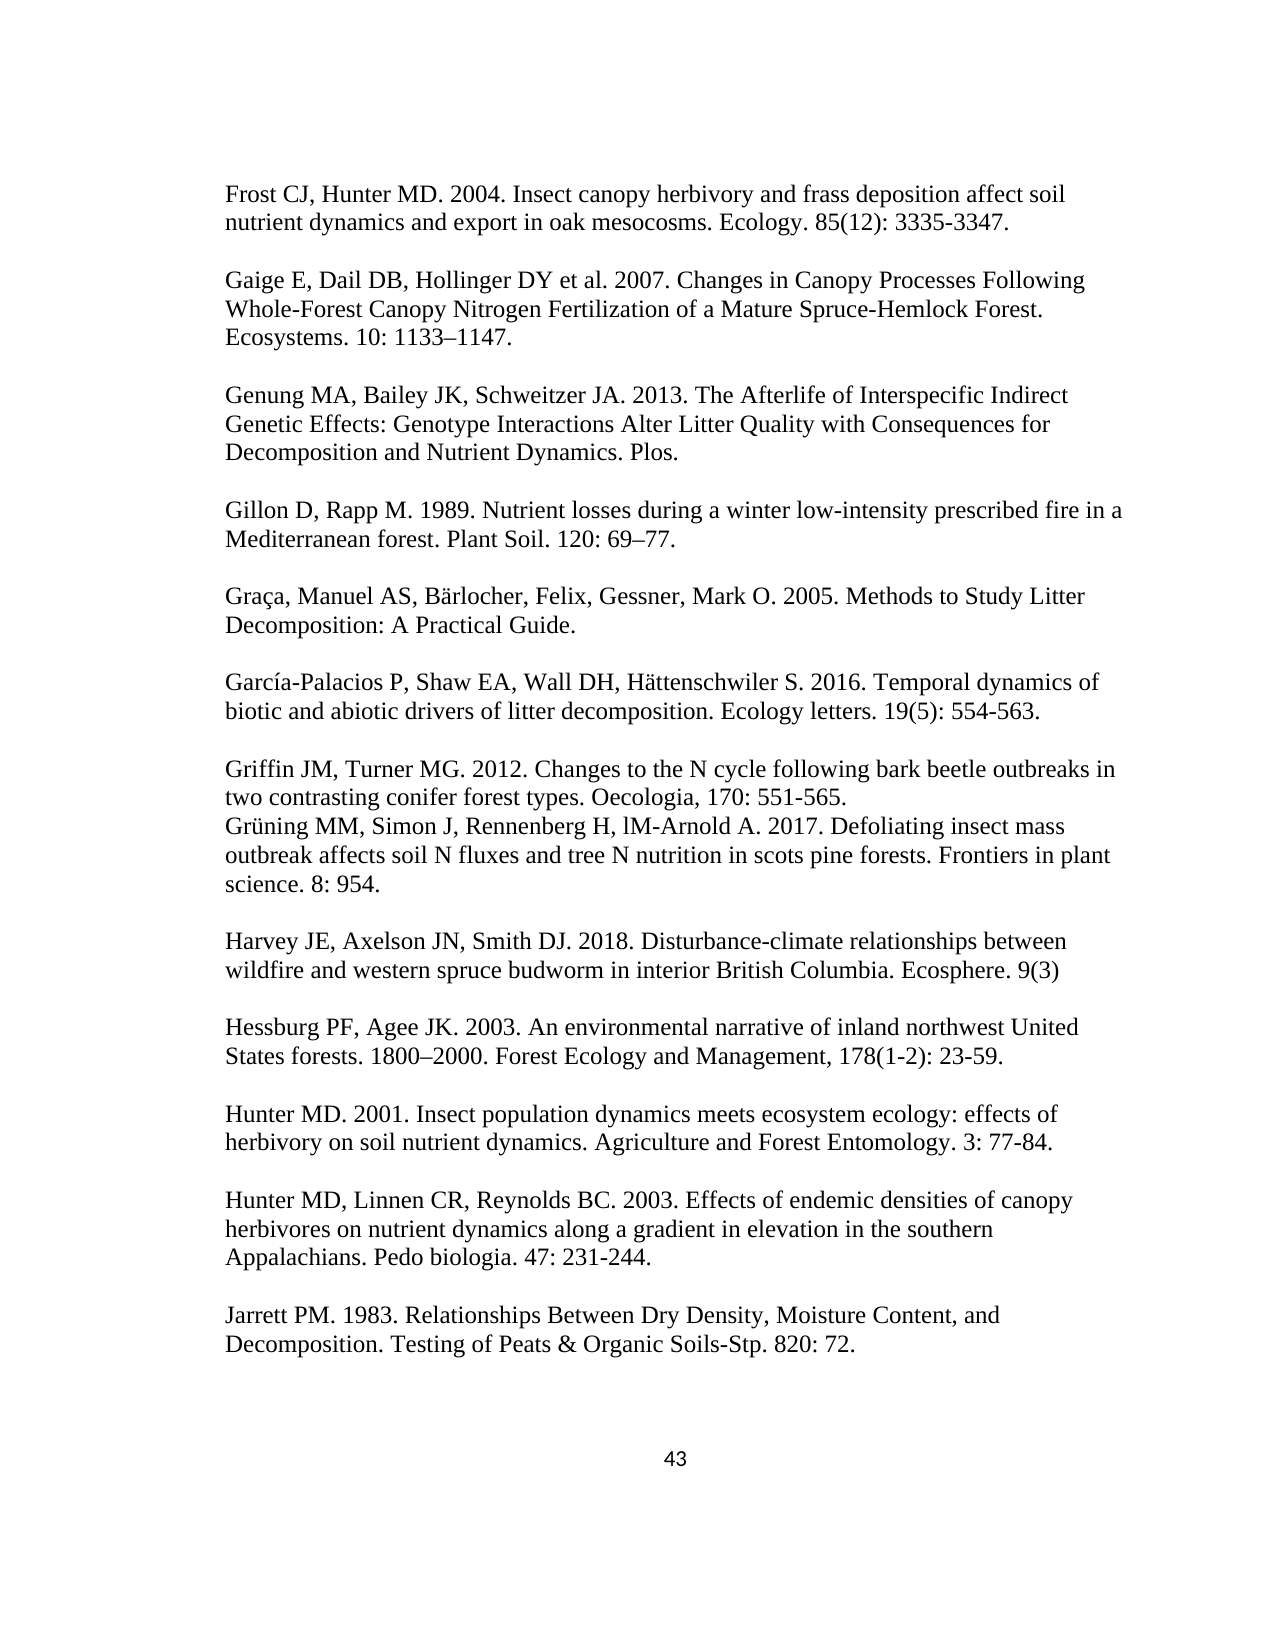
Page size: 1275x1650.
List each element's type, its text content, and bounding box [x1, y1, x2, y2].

text Graça, Manuel AS, Bärlocher, Felix, Gessner, Mark O. 2005. Methods to Study Litter Decomposition: A Practical Guide. [225, 581, 1125, 639]
text Hunter MD, Linnen CR, Reynolds BC. 2003. Effects of endemic densities of canopy herbivores on nutrient dynamics along a gradient in elevation in the southern Appalachians. Pedo biologia. 47: 231-244. [225, 1185, 1125, 1271]
text Grüning MM, Simon J, Rennenberg H, lM-Arnold A. 2017. Defoliating insect mass outbreak affects soil N fluxes and tree N nutrition in scots pine forests. Frontiers in plant science. 8: 954. [225, 811, 1125, 897]
text Genung MA, Bailey JK, Schweitzer JA. 2013. The Afterlife of Interspecific Indirect Genetic Effects: Genotype Interactions Alter Litter Quality with Consequences for Decomposition and Nutrient Dynamics. Plos. [225, 380, 1125, 466]
text Frost CJ, Hunter MD. 2004. Insect canopy herbivory and frass deposition affect soil nutrient dynamics and export in oak mesocosms. Ecology. 85(12): 3335-3347. [225, 179, 1125, 236]
text Harvey JE, Axelson JN, Smith DJ. 2018. Disturbance-climate relationships between wildfire and western spruce budworm in interior British Columbia. Ecosphere. 9(3) [225, 926, 1125, 984]
text Hessburg PF, Agee JK. 2003. An environmental narrative of inland northwest United States forests. 1800–2000. Forest Ecology and Management, 178(1-2): 23-59. [225, 1012, 1125, 1070]
text Gaige E, Dail DB, Hollinger DY et al. 2007. Changes in Canopy Processes Following Whole-Forest Canopy Nitrogen Fertilization of a Mature Spruce-Hemlock Forest. Ecosystems. 10: 1133–1147. [225, 265, 1125, 351]
text García‐Palacios P, Shaw EA, Wall DH, Hättenschwiler S. 2016. Temporal dynamics of biotic and abiotic drivers of litter decomposition. Ecology letters. 19(5): 554-563. [225, 667, 1125, 725]
text Hunter MD. 2001. Insect population dynamics meets ecosystem ecology: effects of herbivory on soil nutrient dynamics. Agriculture and Forest Entomology. 3: 77-84. [225, 1099, 1125, 1156]
text Griffin JM, Turner MG. 2012. Changes to the N cycle following bark beetle outbreaks in two contrasting conifer forest types. Oecologia, 170: 551-565. [225, 754, 1125, 811]
text Gillon D, Rapp M. 1989. Nutrient losses during a winter low-intensity prescribed fire in a Mediterranean forest. Plant Soil. 120: 69–77. [225, 495, 1125, 552]
text Jarrett PM. 1983. Relationships Between Dry Density, Moisture Content, and Decomposition. Testing of Peats & Organic Soils-Stp. 820: 72. [225, 1300, 1125, 1357]
